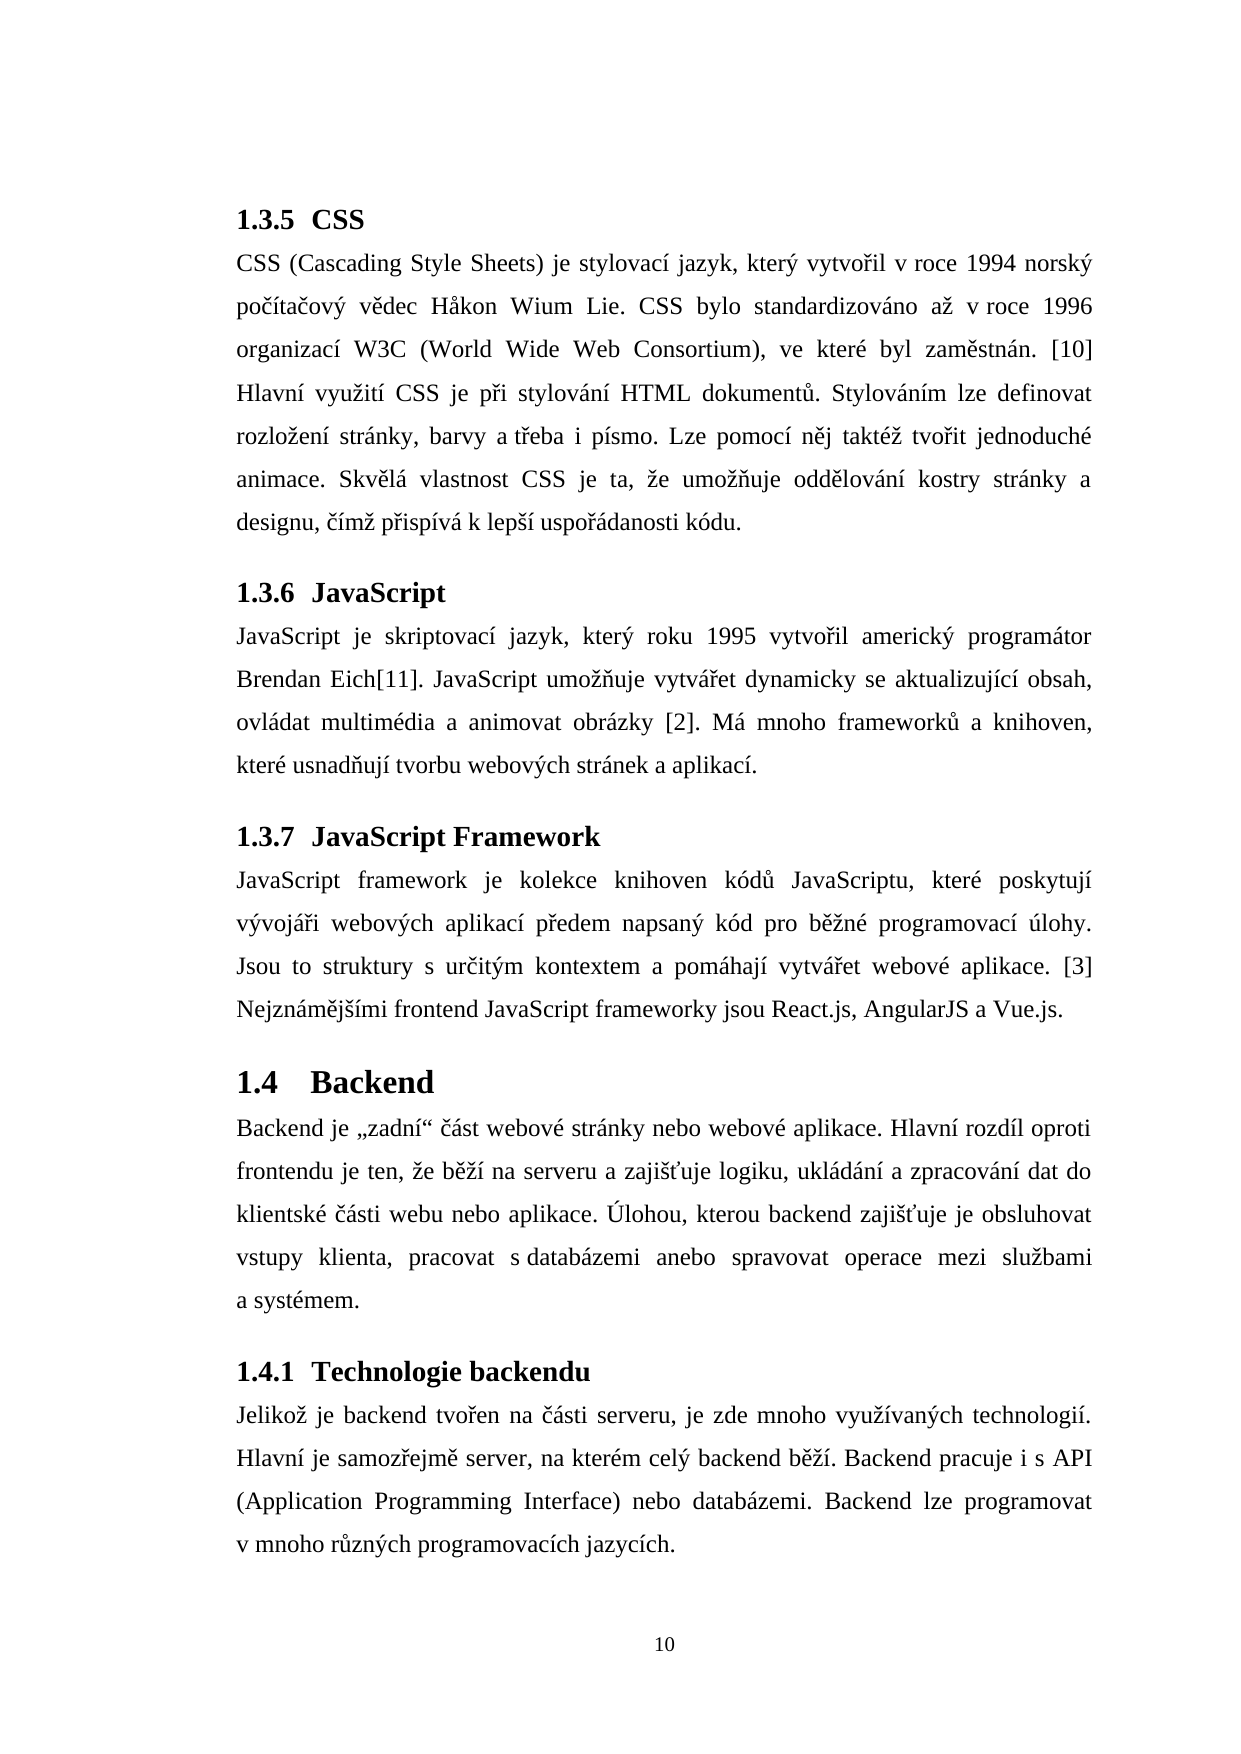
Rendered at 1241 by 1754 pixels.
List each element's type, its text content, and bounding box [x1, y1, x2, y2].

text JavaScript framework je kolekce knihoven kódů JavaScriptu, které poskytují vývojáři webových aplikací předem napsaný kód pro běžné programovací úlohy. Jsou to struktury s určitým kontextem a pomáhají vytvářet webové aplikace. [3] Nejznámějšími frontend JavaScript frameworky jsou React.js, AngularJS a Vue.js. [236, 865, 1092, 1023]
subtitle Technologie backendu [236, 1354, 1092, 1387]
subtitle JavaScript Framework [236, 819, 1092, 852]
text Jelikož je backend tvořen na části serveru, je zde mnoho využívaných technologií. Hlavní je samozřejmě server, na kterém celý backend běží. Backend pracuje i s API (Application Programming Interface) nebo databázemi. Backend lze programovat v mnoho různých programovacích jazycích. [236, 1400, 1092, 1558]
text CSS (Cascading Style Sheets) je stylovací jazyk, který vytvořil v roce 1994 norský počítačový vědec Håkon Wium Lie. CSS bylo standardizováno až v roce 1996 organizací W3C (World Wide Web Consortium), ve které byl zaměstnán. [10] Hlavní využití CSS je při stylování HTML dokumentů. Stylováním lze definovat rozložení stránky, barvy a třeba i písmo. Lze pomocí něj taktéž tvořit jednoduché animace. Skvělá vlastnost CSS je ta, že umožňuje oddělování kostry stránky a designu, čímž přispívá k lepší uspořádanosti kódu. [236, 248, 1092, 536]
subtitle Backend [236, 1062, 1092, 1101]
text JavaScript je skriptovací jazyk, který roku 1995 vytvořil americký programátor Brendan Eich[11]. JavaScript umožňuje vytvářet dynamicky se aktualizující obsah, ovládat multimédia a animovat obrázky [2]. Má mnoho frameworků a knihoven, které usnadňují tvorbu webových stránek a aplikací. [236, 621, 1092, 779]
subtitle JavaScript [236, 575, 1092, 609]
subtitle CSS [236, 202, 1092, 236]
text Backend je „zadní“ část webové stránky nebo webové aplikace. Hlavní rozdíl oproti frontendu je ten, že běží na serveru a zajišťuje logiku, ukládání a zpracování dat do klientské části webu nebo aplikace. Úlohou, kterou backend zajišťuje je obsluhovat vstupy klienta, pracovat s databázemi anebo spravovat operace mezi službami a systémem. [236, 1113, 1092, 1314]
